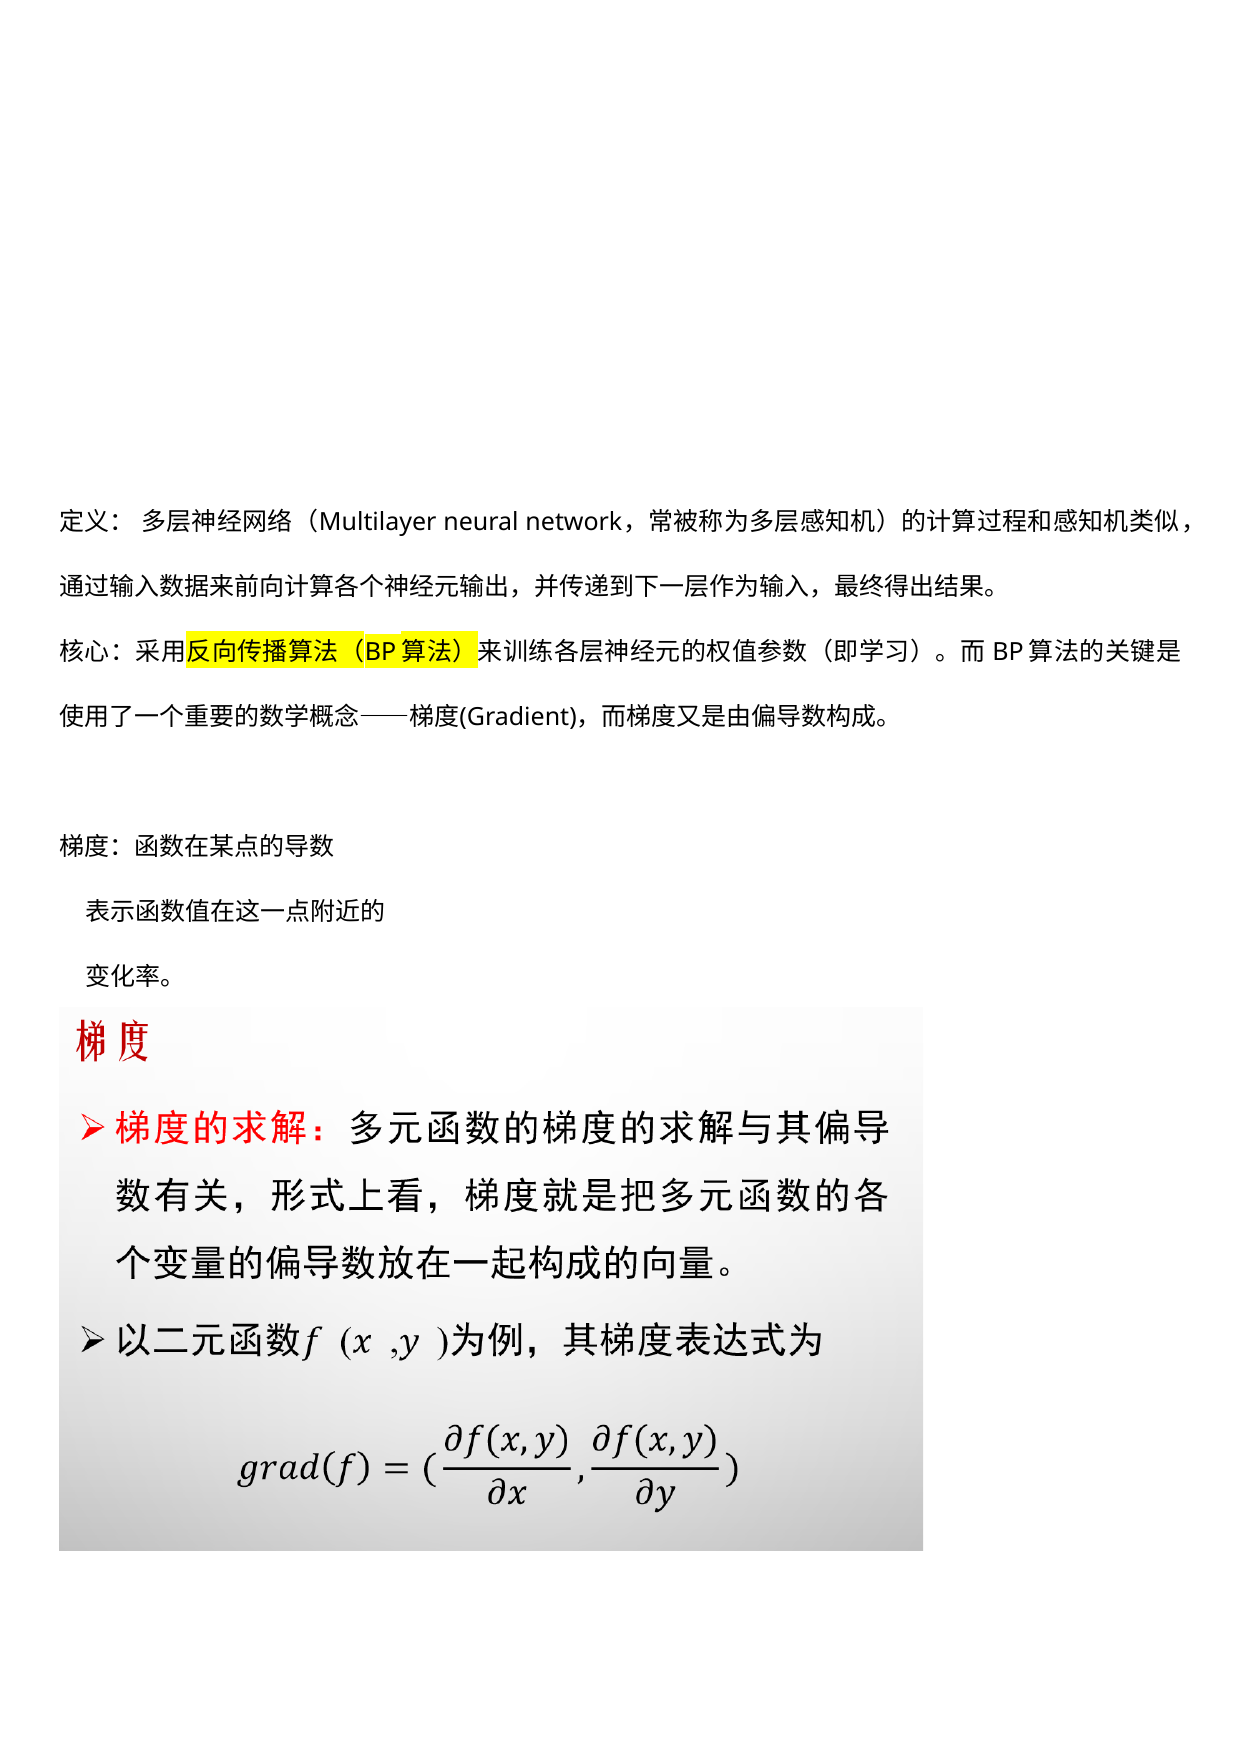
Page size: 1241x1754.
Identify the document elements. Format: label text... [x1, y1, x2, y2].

text 变化率。 [59, 942, 1181, 1007]
text 核心：采用反向传播算法（BP算法）来训练各层神经元的权值参数（即学习）。而BP算法的关键是使用了一个重要的数学概念——梯度(Gradient)，而梯度又是由偏导数构成。 [59, 617, 1181, 747]
text 梯度：函数在某点的导数 [59, 812, 1181, 877]
text 表示函数值在这一点附近的 [59, 877, 1181, 942]
text 定义： 多层神经网络（Multilayer neural network，常被称为多层感知机）的计算过程和感知机类似，通过输入数据来前向计算各个神经元输出，并传递到下一层作为输入，最终得出结果。 [59, 487, 1181, 617]
picture [59, 1007, 924, 1551]
